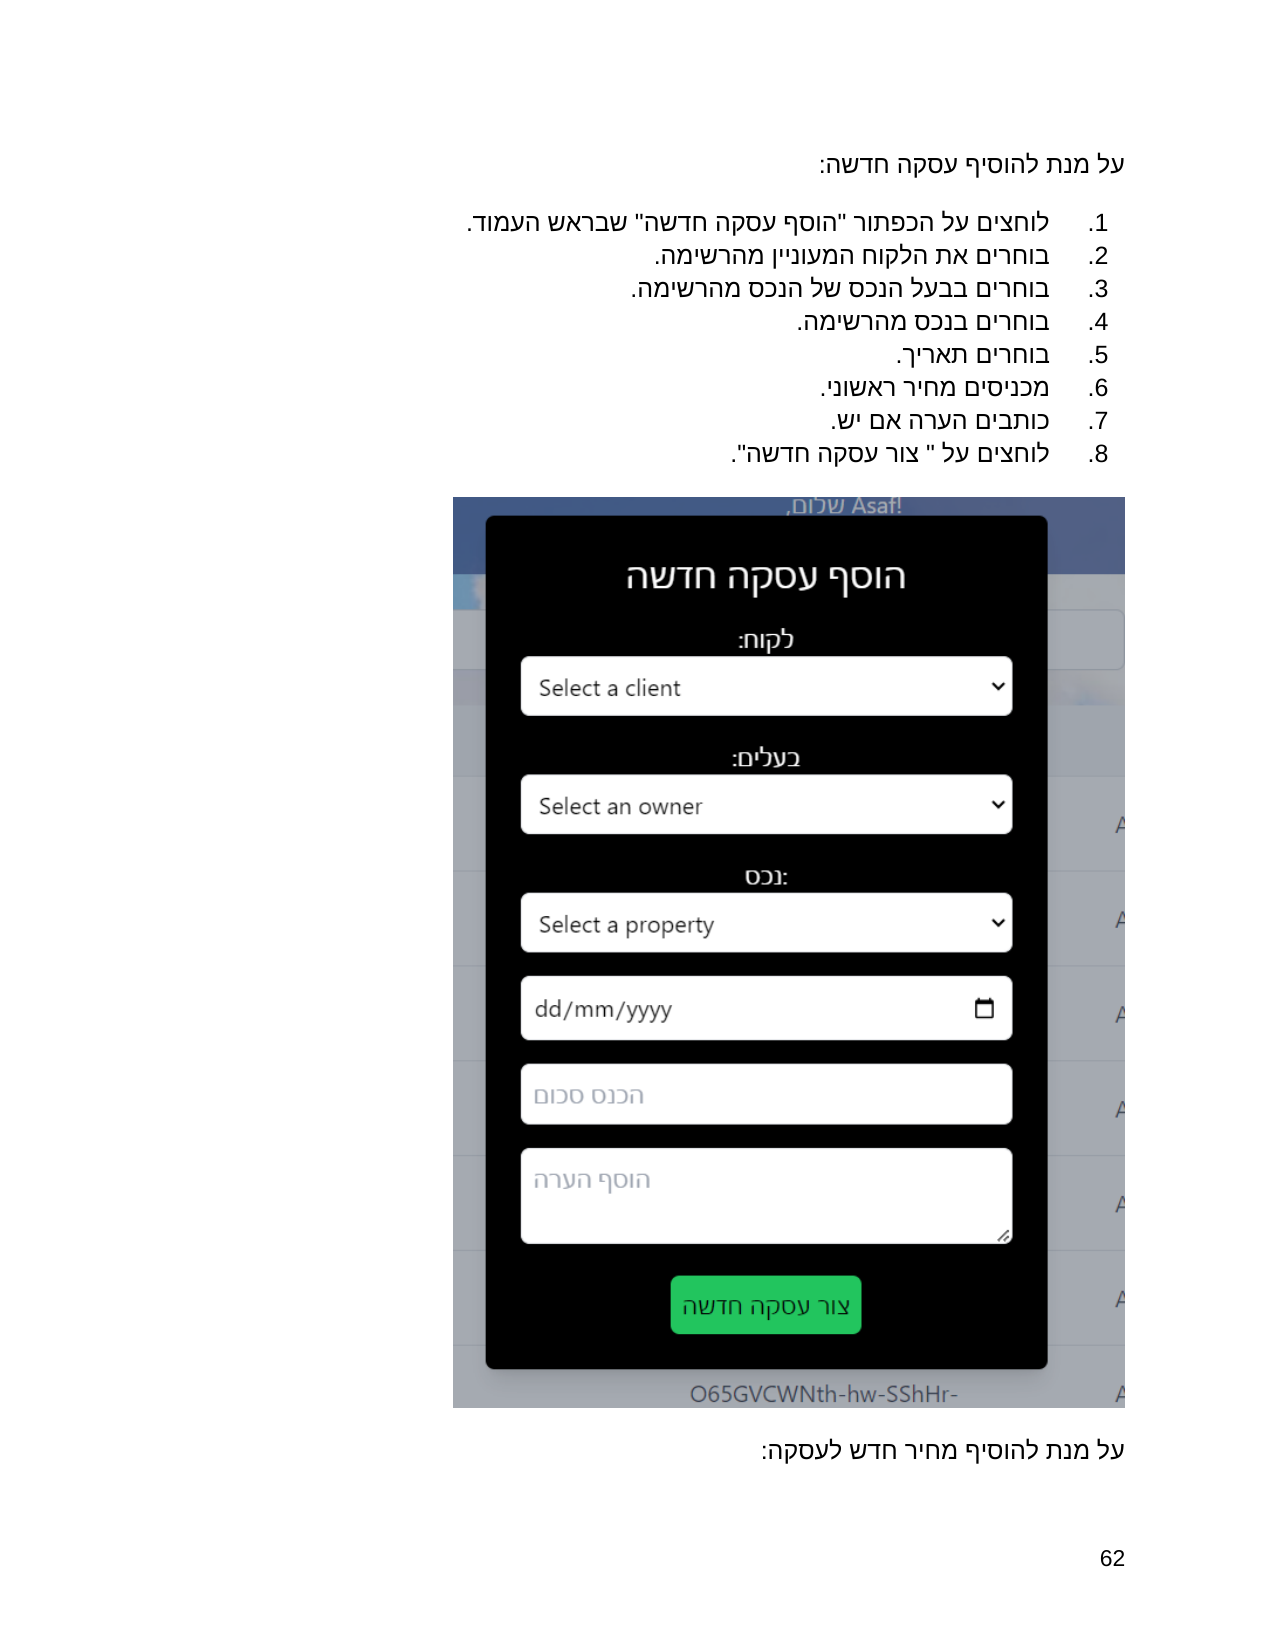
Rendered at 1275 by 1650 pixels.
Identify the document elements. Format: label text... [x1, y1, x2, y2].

list כותבים הערה אם יש. [150, 406, 1087, 435]
list בוחרים בנכס מהרשימה. [150, 307, 1087, 336]
list לוחצים על הכפתור "הוסף עסקה חדשה" שבראש העמוד. [150, 208, 1087, 237]
text על מנת להוסיף עסקה חדשה: [150, 150, 1125, 179]
list מכניסים מחיר ראשוני. [150, 373, 1087, 402]
list בוחרים בבעל הנכס של הנכס מהרשימה. [150, 274, 1087, 303]
list בוחרים את הלקוח המעוניין מהרשימה. [150, 241, 1087, 270]
picture [453, 497, 1125, 1408]
list בוחרים תאריך. [150, 340, 1087, 369]
text על מנת להוסיף מחיר חדש לעסקה: [150, 1436, 1125, 1465]
list לוחצים על " צור עסקה חדשה". [150, 439, 1087, 468]
